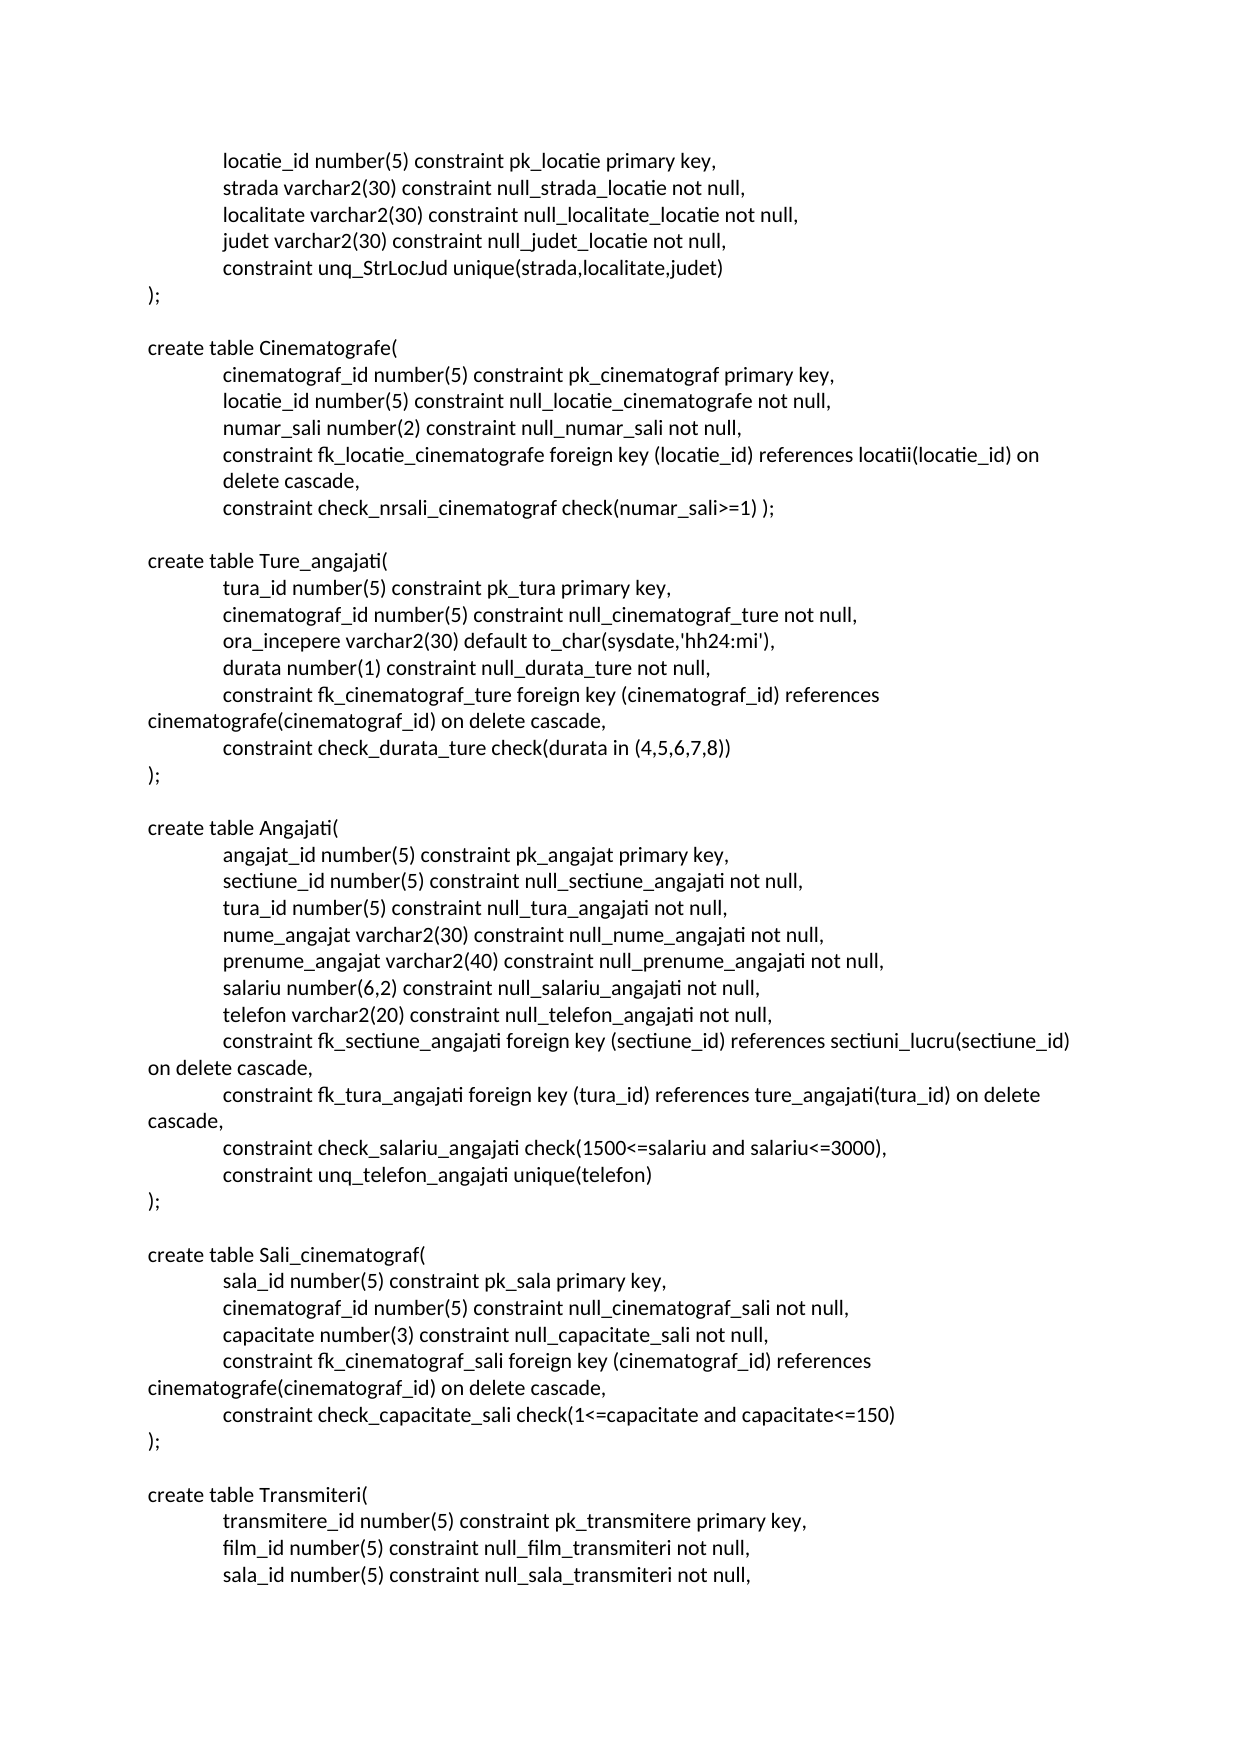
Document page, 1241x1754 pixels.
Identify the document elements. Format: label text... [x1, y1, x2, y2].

text constraint fk_sectiune_angajati foreign key (sectiune_id) references sectiuni_lucru(sectiune_id) on delete cascade, [148, 1028, 1093, 1081]
text cinematograf_id number(5) constraint pk_cinematograf primary key, [148, 361, 1093, 388]
text create table Sali_cinematograf( [148, 1241, 1093, 1268]
text ora_incepere varchar2(30) default to_char(sysdate,'hh24:mi'), [148, 628, 1093, 654]
text constraint unq_telefon_angajati unique(telefon) [148, 1161, 1093, 1188]
text localitate varchar2(30) constraint null_localitate_locatie not null, [148, 201, 1093, 228]
text create table Angajati( [148, 814, 1093, 841]
text strada varchar2(30) constraint null_strada_locatie not null, [148, 174, 1093, 201]
text constraint check_nrsali_cinematograf check(numar_sali>=1) ); [148, 494, 1093, 521]
text numar_sali number(2) constraint null_numar_sali not null, [148, 414, 1093, 441]
text nume_angajat varchar2(30) constraint null_nume_angajati not null, [148, 921, 1093, 948]
text ); [148, 1428, 1093, 1454]
text sala_id number(5) constraint null_sala_transmiteri not null, [148, 1561, 1093, 1588]
text judet varchar2(30) constraint null_judet_locatie not null, [148, 228, 1093, 254]
text salariu number(6,2) constraint null_salariu_angajati not null, [148, 974, 1093, 1001]
text constraint unq_StrLocJud unique(strada,localitate,judet) [148, 254, 1093, 281]
text cinematograf_id number(5) constraint null_cinematograf_ture not null, [148, 601, 1093, 628]
text prenume_angajat varchar2(40) constraint null_prenume_angajati not null, [148, 948, 1093, 974]
text constraint fk_cinematograf_sali foreign key (cinematograf_id) references cinematografe(cinematograf_id) on delete cascade, [148, 1348, 1093, 1401]
text create table Transmiteri( [148, 1481, 1093, 1508]
text create table Ture_angajati( [148, 548, 1093, 574]
text tura_id number(5) constraint pk_tura primary key, [148, 574, 1093, 601]
text tura_id number(5) constraint null_tura_angajati not null, [148, 894, 1093, 921]
text ); [148, 1188, 1093, 1214]
text create table Cinematografe( [148, 334, 1093, 361]
text capacitate number(3) constraint null_capacitate_sali not null, [148, 1321, 1093, 1348]
text constraint check_durata_ture check(durata in (4,5,6,7,8)) [148, 734, 1093, 761]
text constraint check_salariu_angajati check(1500<=salariu and salariu<=3000), [148, 1134, 1093, 1161]
text locatie_id number(5) constraint null_locatie_cinematografe not null, [148, 388, 1093, 414]
text telefon varchar2(20) constraint null_telefon_angajati not null, [148, 1001, 1093, 1028]
text durata number(1) constraint null_durata_ture not null, [148, 654, 1093, 681]
text constraint fk_locatie_cinematografe foreign key (locatie_id) references locatii(locatie_id) on delete cascade, [148, 441, 1093, 494]
text locatie_id number(5) constraint pk_locatie primary key, [148, 148, 1093, 174]
text constraint fk_tura_angajati foreign key (tura_id) references ture_angajati(tura_id) on delete cascade, [148, 1081, 1093, 1134]
text ); [148, 761, 1093, 788]
text angajat_id number(5) constraint pk_angajat primary key, [148, 841, 1093, 868]
text constraint fk_cinematograf_ture foreign key (cinematograf_id) references cinematografe(cinematograf_id) on delete cascade, [148, 681, 1093, 734]
text sala_id number(5) constraint pk_sala primary key, [148, 1268, 1093, 1294]
text ); [148, 281, 1093, 308]
text constraint check_capacitate_sali check(1<=capacitate and capacitate<=150) [148, 1401, 1093, 1428]
text cinematograf_id number(5) constraint null_cinematograf_sali not null, [148, 1294, 1093, 1321]
text film_id number(5) constraint null_film_transmiteri not null, [148, 1534, 1093, 1561]
text transmitere_id number(5) constraint pk_transmitere primary key, [148, 1508, 1093, 1534]
text sectiune_id number(5) constraint null_sectiune_angajati not null, [148, 868, 1093, 894]
